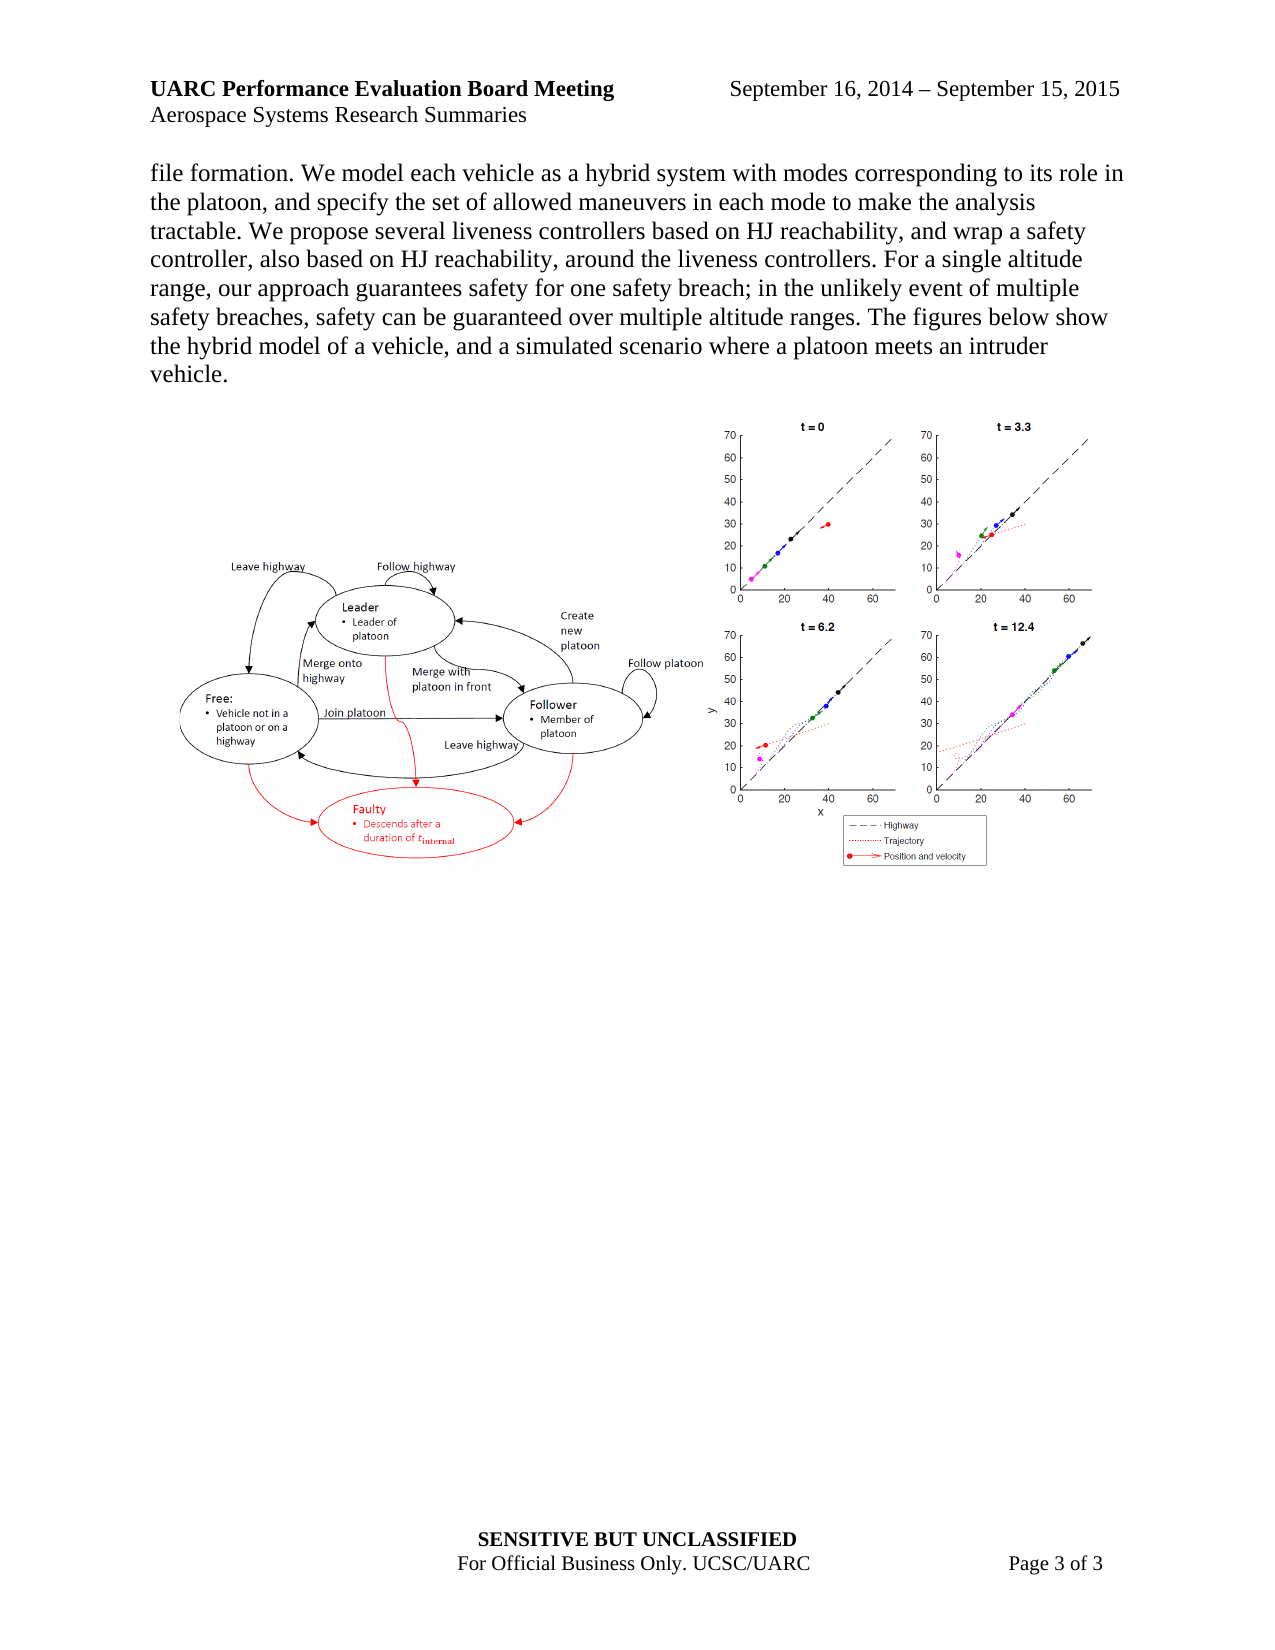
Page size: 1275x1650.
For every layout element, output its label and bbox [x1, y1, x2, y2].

text [150, 158, 1125, 388]
